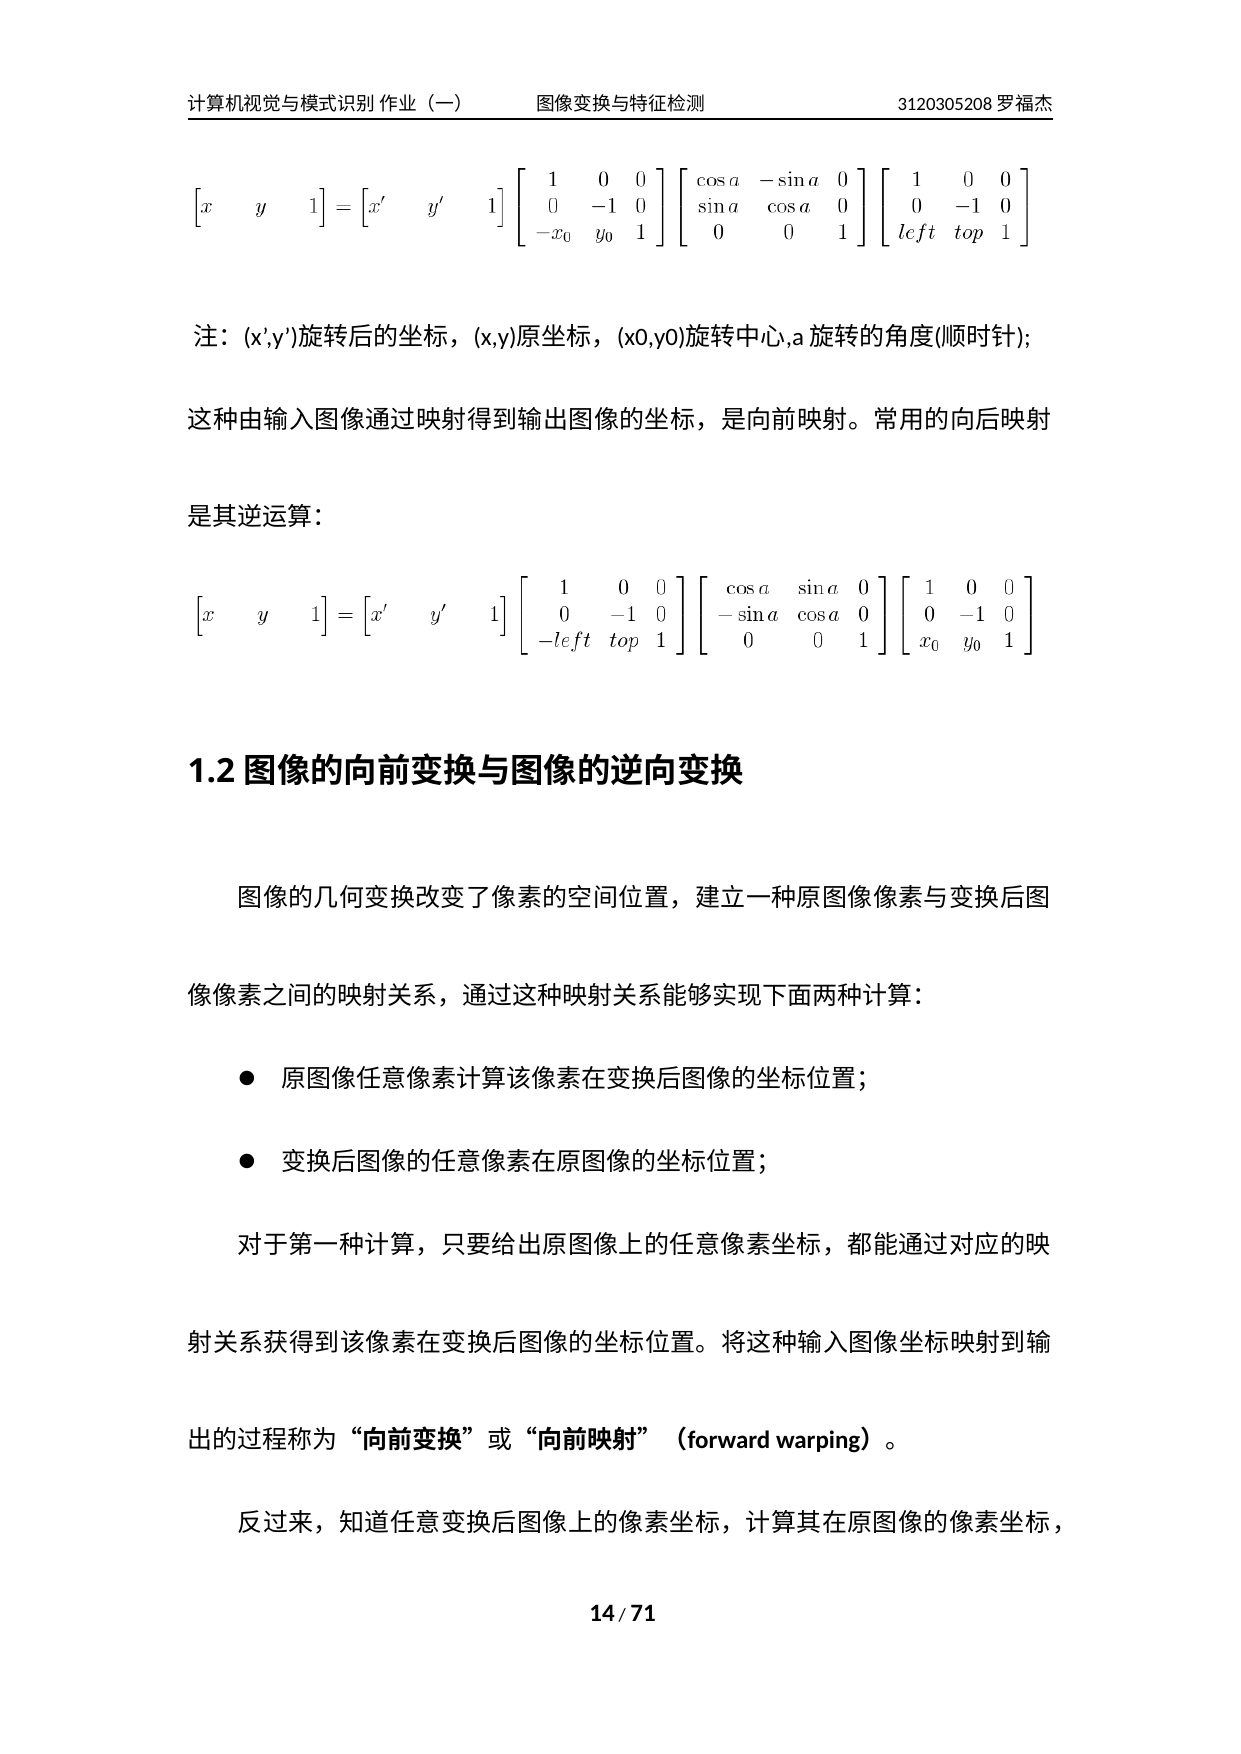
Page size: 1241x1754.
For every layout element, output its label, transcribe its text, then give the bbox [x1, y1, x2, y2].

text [187, 1488, 1053, 1553]
text 图像的几何变换改变了像素的空间位置，建立一种原图像像素与变换后图像像素之间的映射关系，通过这种映射关系能够实现下面两种计算： [187, 863, 1053, 1026]
text 对于第一种计算，只要给出原图像上的任意像素坐标，都能通过对应的映射关系获得到该像素在变换后图像的坐标位置。将这种输入图像坐标映射到输出的过程称为“向前变换”或“向前映射”（forward warping）。 [187, 1210, 1053, 1470]
picture [187, 565, 1053, 673]
list 原图像任意像素计算该像素在变换后图像的坐标位置； [237, 1044, 1053, 1109]
subtitle 1.2 图像的向前变换与图像的逆向变换 [187, 736, 1053, 801]
text 这种由输入图像通过映射得到输出图像的坐标，是向前映射。常用的向后映射是其逆运算： [187, 385, 1053, 547]
picture [187, 158, 1053, 260]
text 注：(x’,y’)旋转后的坐标，(x,y)原坐标，(x0,y0)旋转中心,a旋转的角度(顺时针); [187, 302, 1053, 367]
list 变换后图像的任意像素在原图像的坐标位置； [237, 1127, 1053, 1192]
